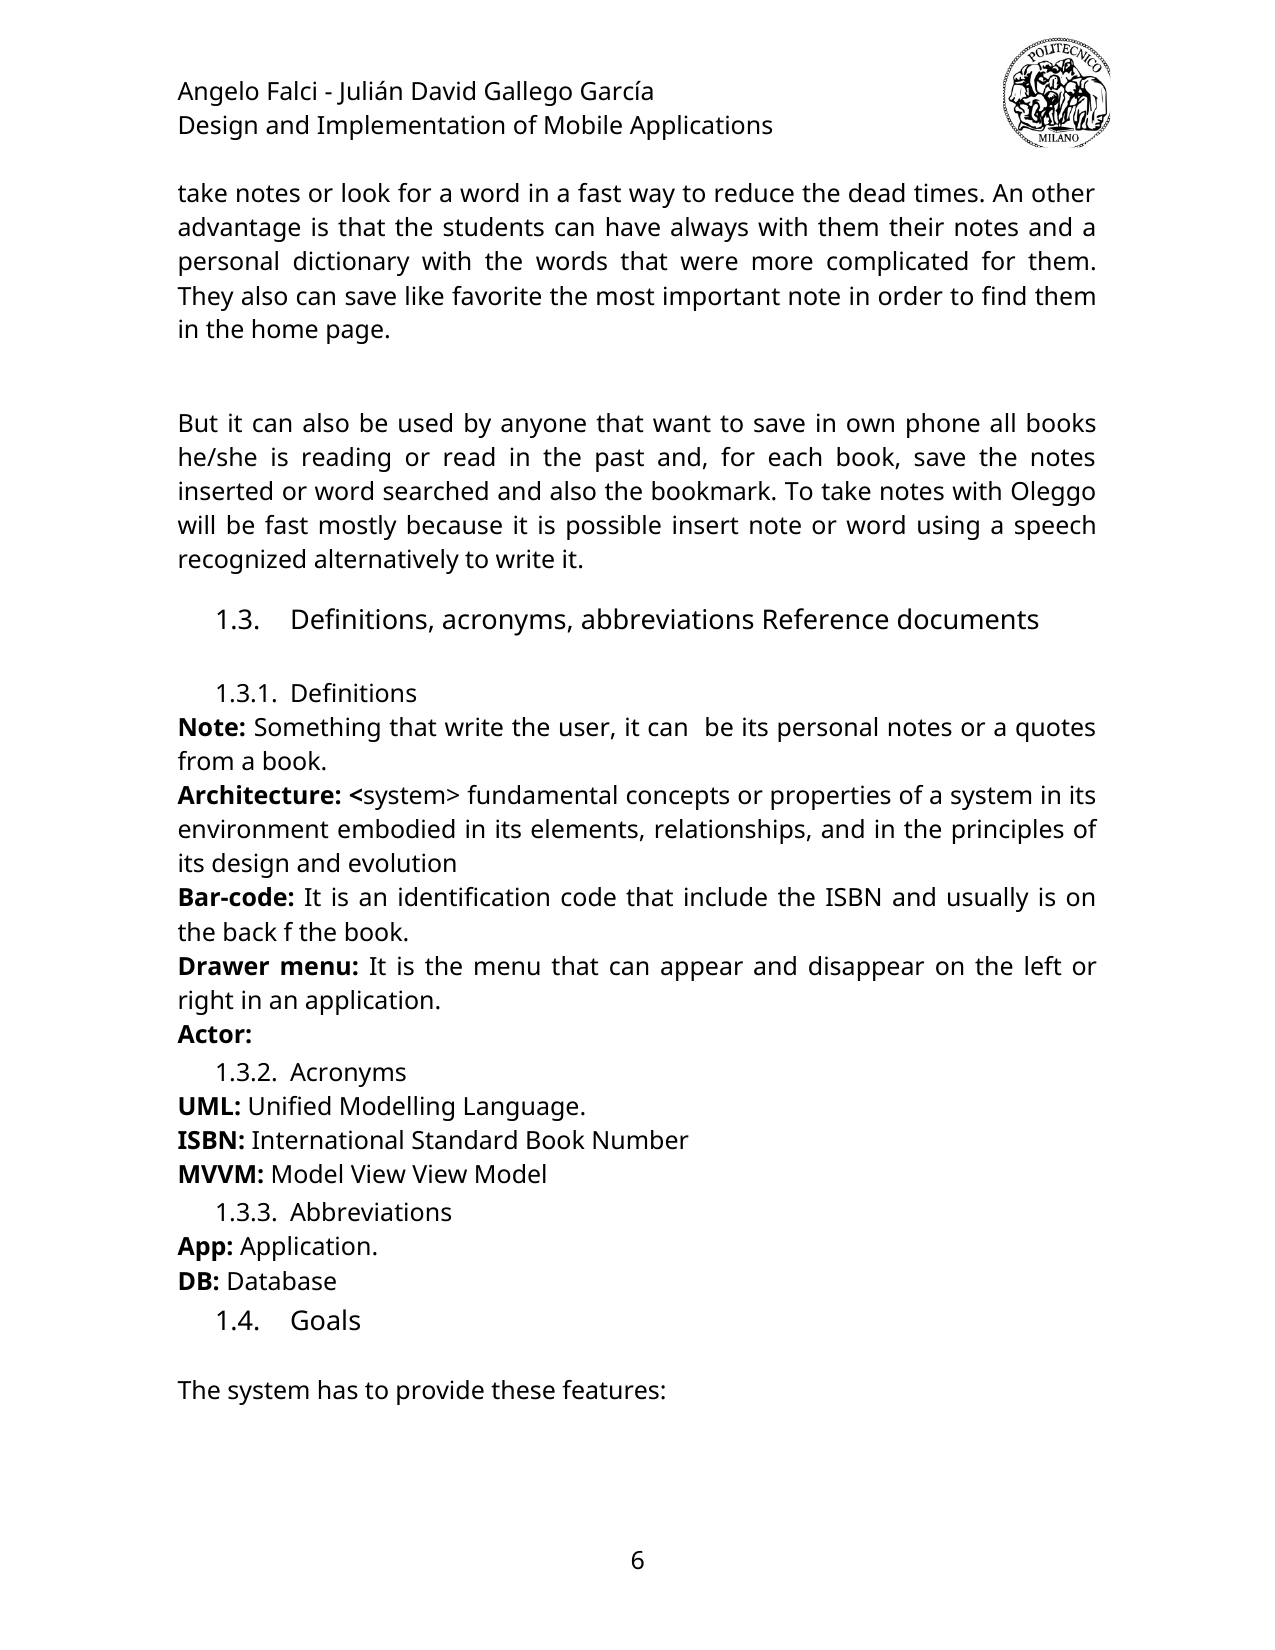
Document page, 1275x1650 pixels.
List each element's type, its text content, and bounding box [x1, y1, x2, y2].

subtitle Abbreviations [215, 1195, 1098, 1229]
text DB: Database [177, 1263, 1098, 1297]
text ISBN: International Standard Book Number [177, 1123, 1098, 1157]
subtitle Definitions [215, 676, 1098, 710]
text The system has to provide these features: [177, 1372, 1098, 1406]
subtitle Goals [215, 1301, 1098, 1338]
text Note: Something that write the user, it can be its personal notes or a quotes from a book. [177, 710, 1098, 778]
text MVVM: Model View View Model [177, 1157, 1098, 1191]
text But it can also be used by anyone that want to save in own phone all books he/she is reading or read in the past and, for each book, save the notes inserted or word searched and also the bookmark. To take notes with Oleggo will be fast mostly because it is possible insert note or word using a speech recognized alternatively to write it. [177, 371, 1098, 576]
picture [1001, 37, 1110, 146]
subtitle Acronyms [215, 1054, 1098, 1089]
text Drawer menu: It is the menu that can appear and disappear on the left or right in an application. [177, 948, 1098, 1016]
text UML: Unified Modelling Language. [177, 1089, 1098, 1123]
text Actor: [177, 1016, 1098, 1050]
text App: Application. [177, 1229, 1098, 1263]
subtitle Definitions, acronyms, abbreviations Reference documents [215, 601, 1098, 637]
text Bar-code: It is an identification code that include the ISBN and usually is on the back f the book. [177, 880, 1098, 948]
text Architecture: <system> fundamental concepts or properties of a system in its environment embodied in its elements, relationships, and in the principles of its design and evolution [177, 778, 1098, 880]
